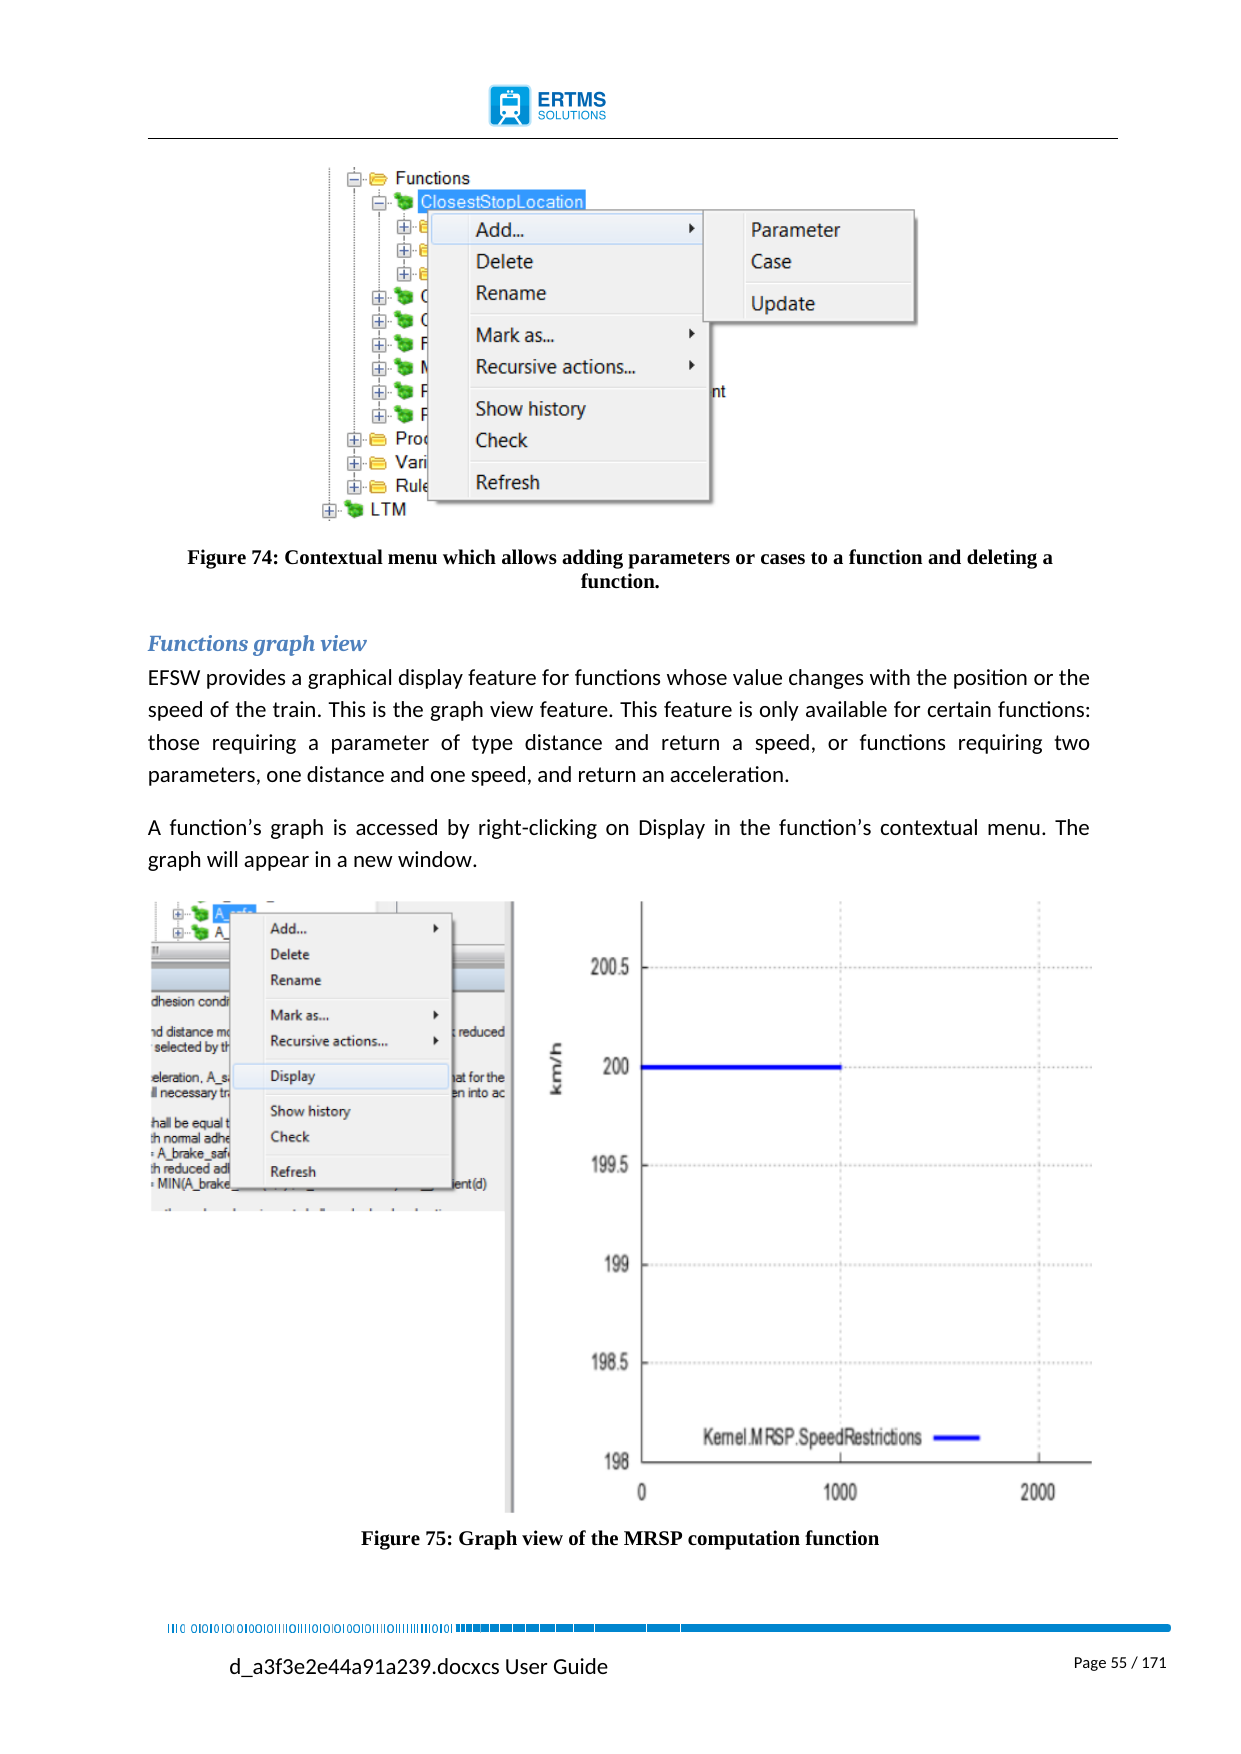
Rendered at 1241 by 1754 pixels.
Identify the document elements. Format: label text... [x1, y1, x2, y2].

subtitle Functions graph view [148, 631, 1093, 657]
text EFSW provides a graphical display feature for functions whose value changes with the position or the speed of the train. This is the graph view feature. This feature is only available for certain functions: those requiring a parameter of type distance and return a speed, or functions requiring two parameters, one distance and one speed, and return an acceleration. [148, 663, 1093, 788]
picture [477, 73, 617, 138]
picture [167, 1624, 1171, 1633]
text Figure 75: Graph view of the MRSP computation function [148, 1526, 1093, 1550]
picture [322, 167, 919, 521]
text Figure 74: Contextual menu which allows adding parameters or cases to a function and deleting a function. [148, 545, 1093, 593]
text A function’s graph is accessed by right-clicking on Display in the function’s contextual menu. The graph will appear in a new window. [148, 813, 1093, 873]
